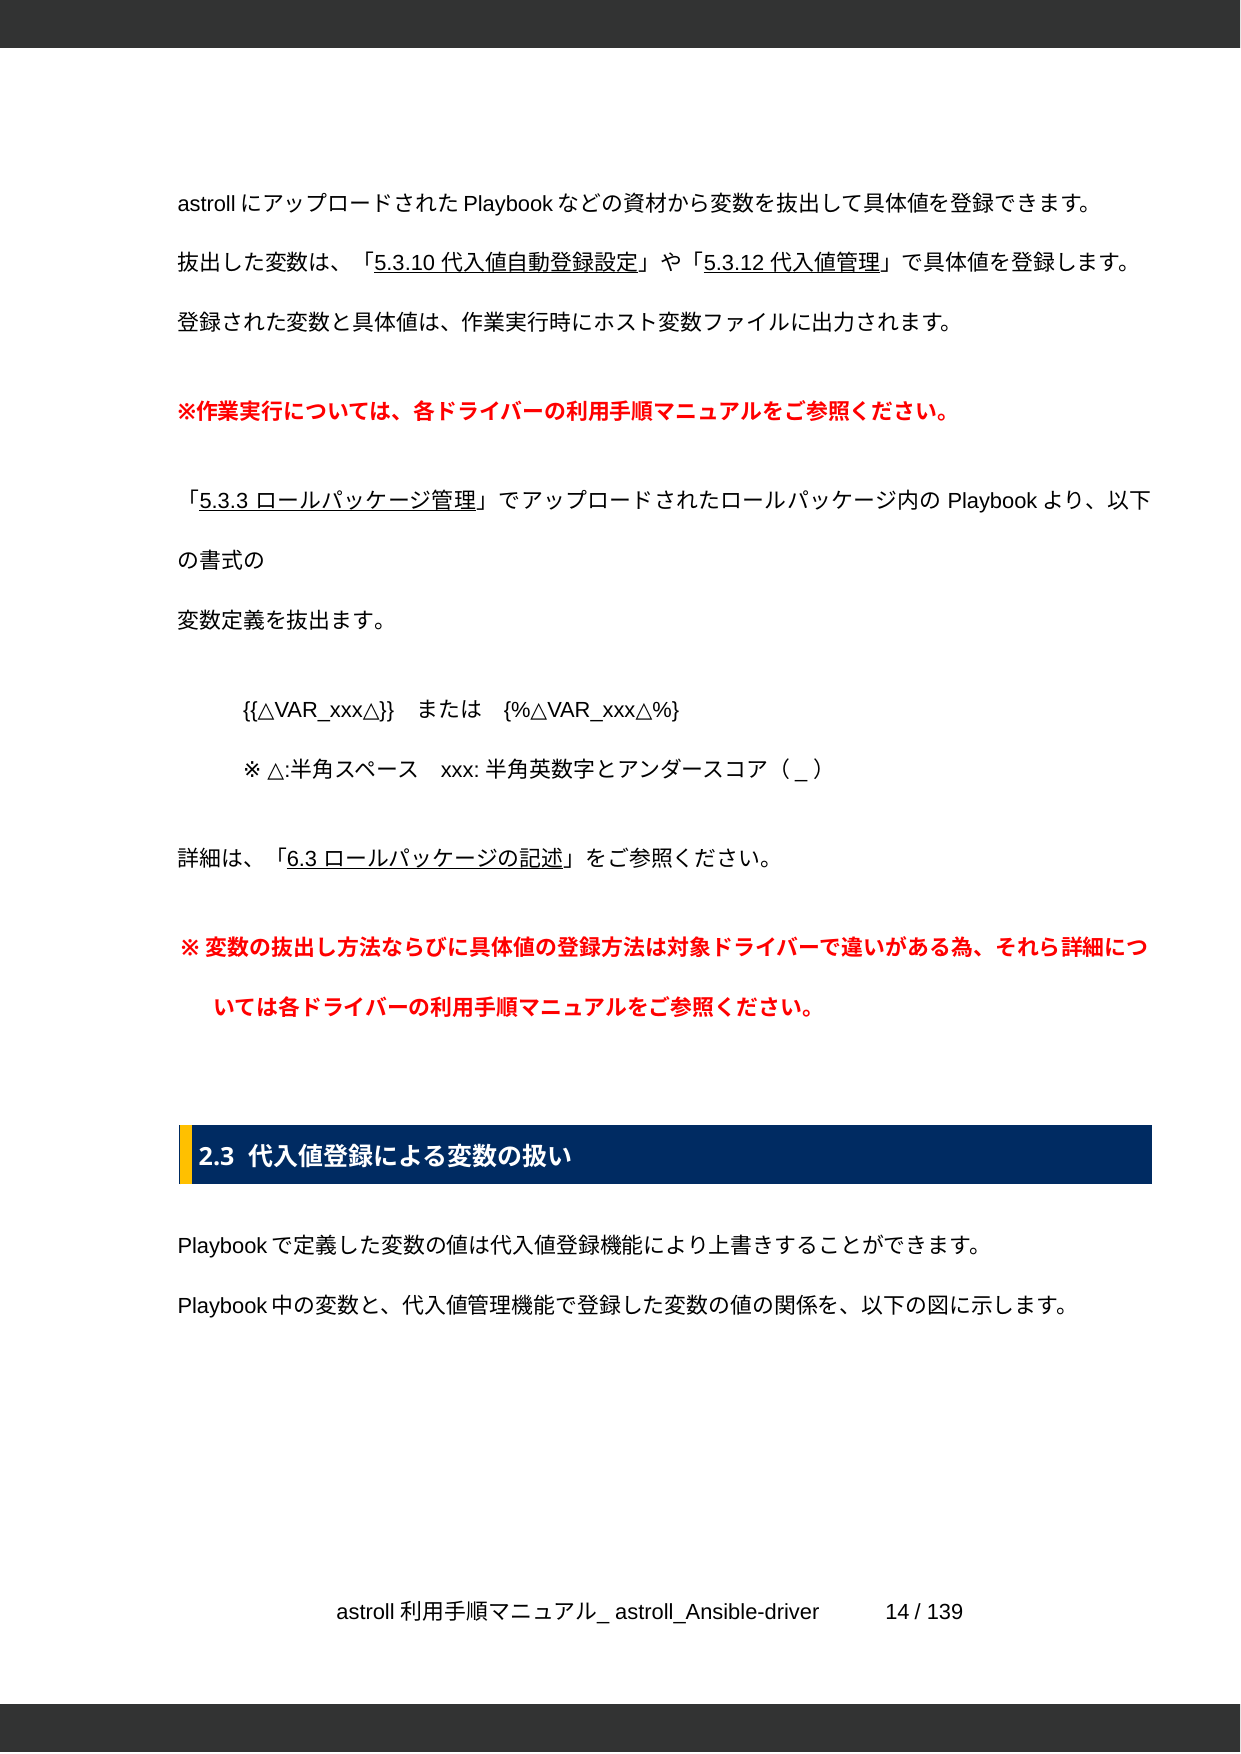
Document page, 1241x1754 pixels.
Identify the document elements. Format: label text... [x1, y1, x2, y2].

text 変数定義を抜出ます。 [177, 589, 1152, 648]
text 抜出した変数は、「5.3.10 代入値自動登録設定」や「5.3.12 代入値管理」で具体値を登録します。 [177, 231, 1152, 291]
text 登録された変数と具体値は、作業実行時にホスト変数ファイルに出力されます。 [177, 291, 1152, 350]
text ※作業実行については、各ドライバーの利用手順マニュアルをご参照ください。 [177, 380, 1152, 440]
text ※ △:半角スペース xxx: 半角英数字とアンダースコア（ _ ） [177, 738, 1152, 797]
subtitle 代入値登録による変数の扱い [192, 1125, 1152, 1184]
text ※ 変数の抜出し方法ならびに具体値の登録方法は対象ドライバーで違いがある為、それら詳細については各ドライバーの利用手順マニュアルをご参照ください。 [181, 916, 1152, 1036]
text Playbookで定義した変数の値は代入値登録機能により上書きすることができます。 [177, 1214, 1152, 1274]
picture [0, 1704, 1241, 1752]
picture [0, 0, 1241, 48]
text Playbook中の変数と、代入値管理機能で登録した変数の値の関係を、以下の図に示します。 [177, 1274, 1152, 1333]
text 「5.3.3 ロールパッケージ管理」でアップロードされたロールパッケージ内のPlaybookより、以下の書式の [177, 469, 1152, 589]
text astrollにアップロードされたPlaybookなどの資材から変数を抜出して具体値を登録できます。 [177, 172, 1152, 231]
text 詳細は、「6.3 ロールパッケージの記述」をご参照ください。 [177, 827, 1152, 887]
text {{△VAR_xxx△}} または {%△VAR_xxx△%} [177, 678, 1152, 738]
